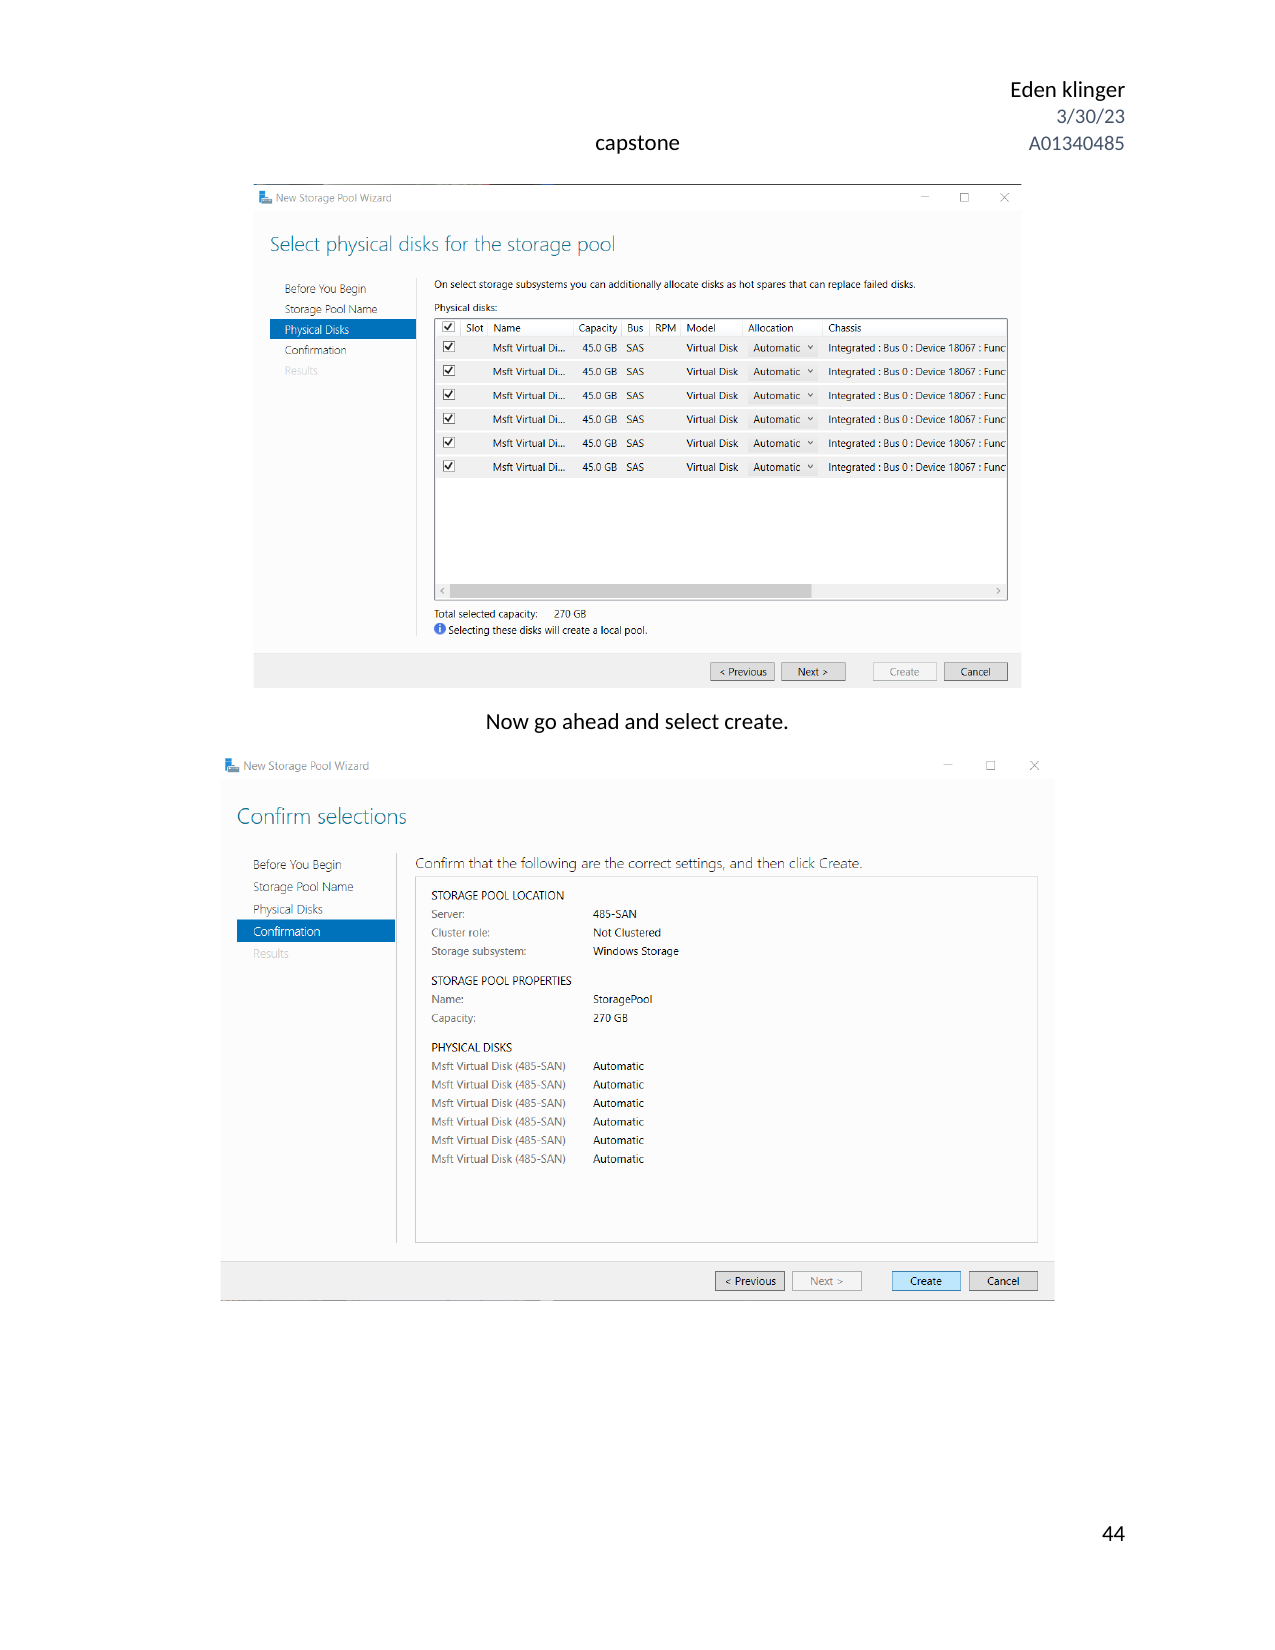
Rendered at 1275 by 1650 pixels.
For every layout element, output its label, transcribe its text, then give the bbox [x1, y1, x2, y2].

text Now go ahead and select create. [150, 707, 1125, 735]
picture [253, 184, 1022, 688]
picture [220, 753, 1055, 1301]
